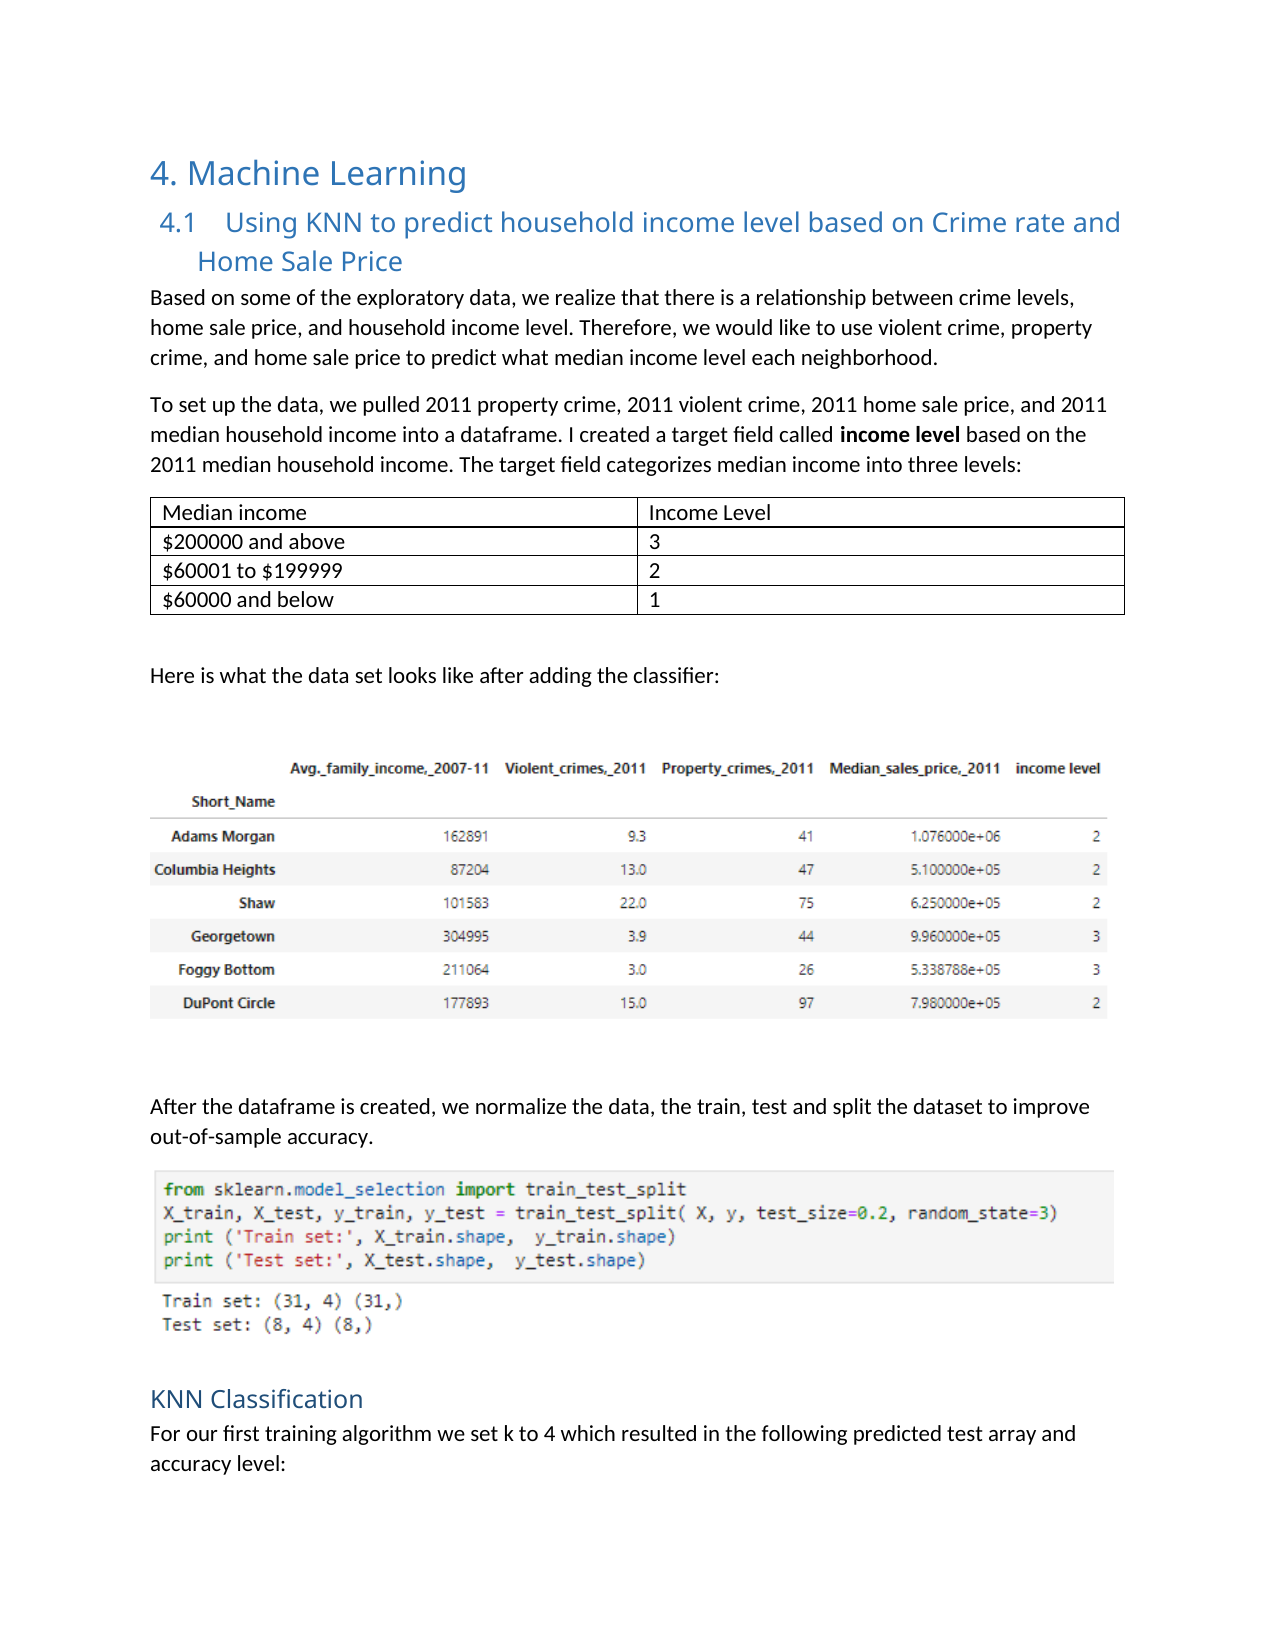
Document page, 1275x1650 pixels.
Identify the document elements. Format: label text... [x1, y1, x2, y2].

text To set up the data, we pulled 2011 property crime, 2011 violent crime, 2011 home sale price, and 2011 median household income into a dataframe. I created a target field called income level based on the 2011 median household income. The target field categorizes median income into three levels: [150, 390, 1125, 478]
table_cell $60001 to $199999 [151, 556, 637, 584]
subtitle Using KNN to predict household income level based on Crime rate and Home Sale Price [159, 203, 1125, 280]
table_cell $60000 and below [151, 586, 637, 613]
text For our first training algorithm we set k to 4 which resulted in the following predicted test array and accuracy level: [150, 1419, 1125, 1477]
table_header Income Level [638, 498, 1124, 526]
picture [150, 1169, 1114, 1364]
picture [150, 755, 1125, 1027]
subtitle KNN Classification [150, 1382, 1125, 1416]
table_cell 2 [638, 556, 1124, 584]
table_cell 1 [638, 586, 1124, 613]
table_cell $200000 and above [151, 528, 637, 555]
text After the dataframe is created, we normalize the data, the train, test and split the dataset to improve out-of-sample accuracy. [150, 1092, 1125, 1151]
text Based on some of the exploratory data, we realize that there is a relationship between crime levels, home sale price, and household income level. Therefore, we would like to use violent crime, property crime, and home sale price to predict what median income level each neighborhood. [150, 283, 1125, 371]
subtitle 4. Machine Learning [150, 150, 1125, 195]
table_cell 3 [638, 528, 1124, 555]
table_header Median income [151, 498, 637, 526]
text Here is what the data set looks like after adding the classifier: [150, 661, 1125, 689]
